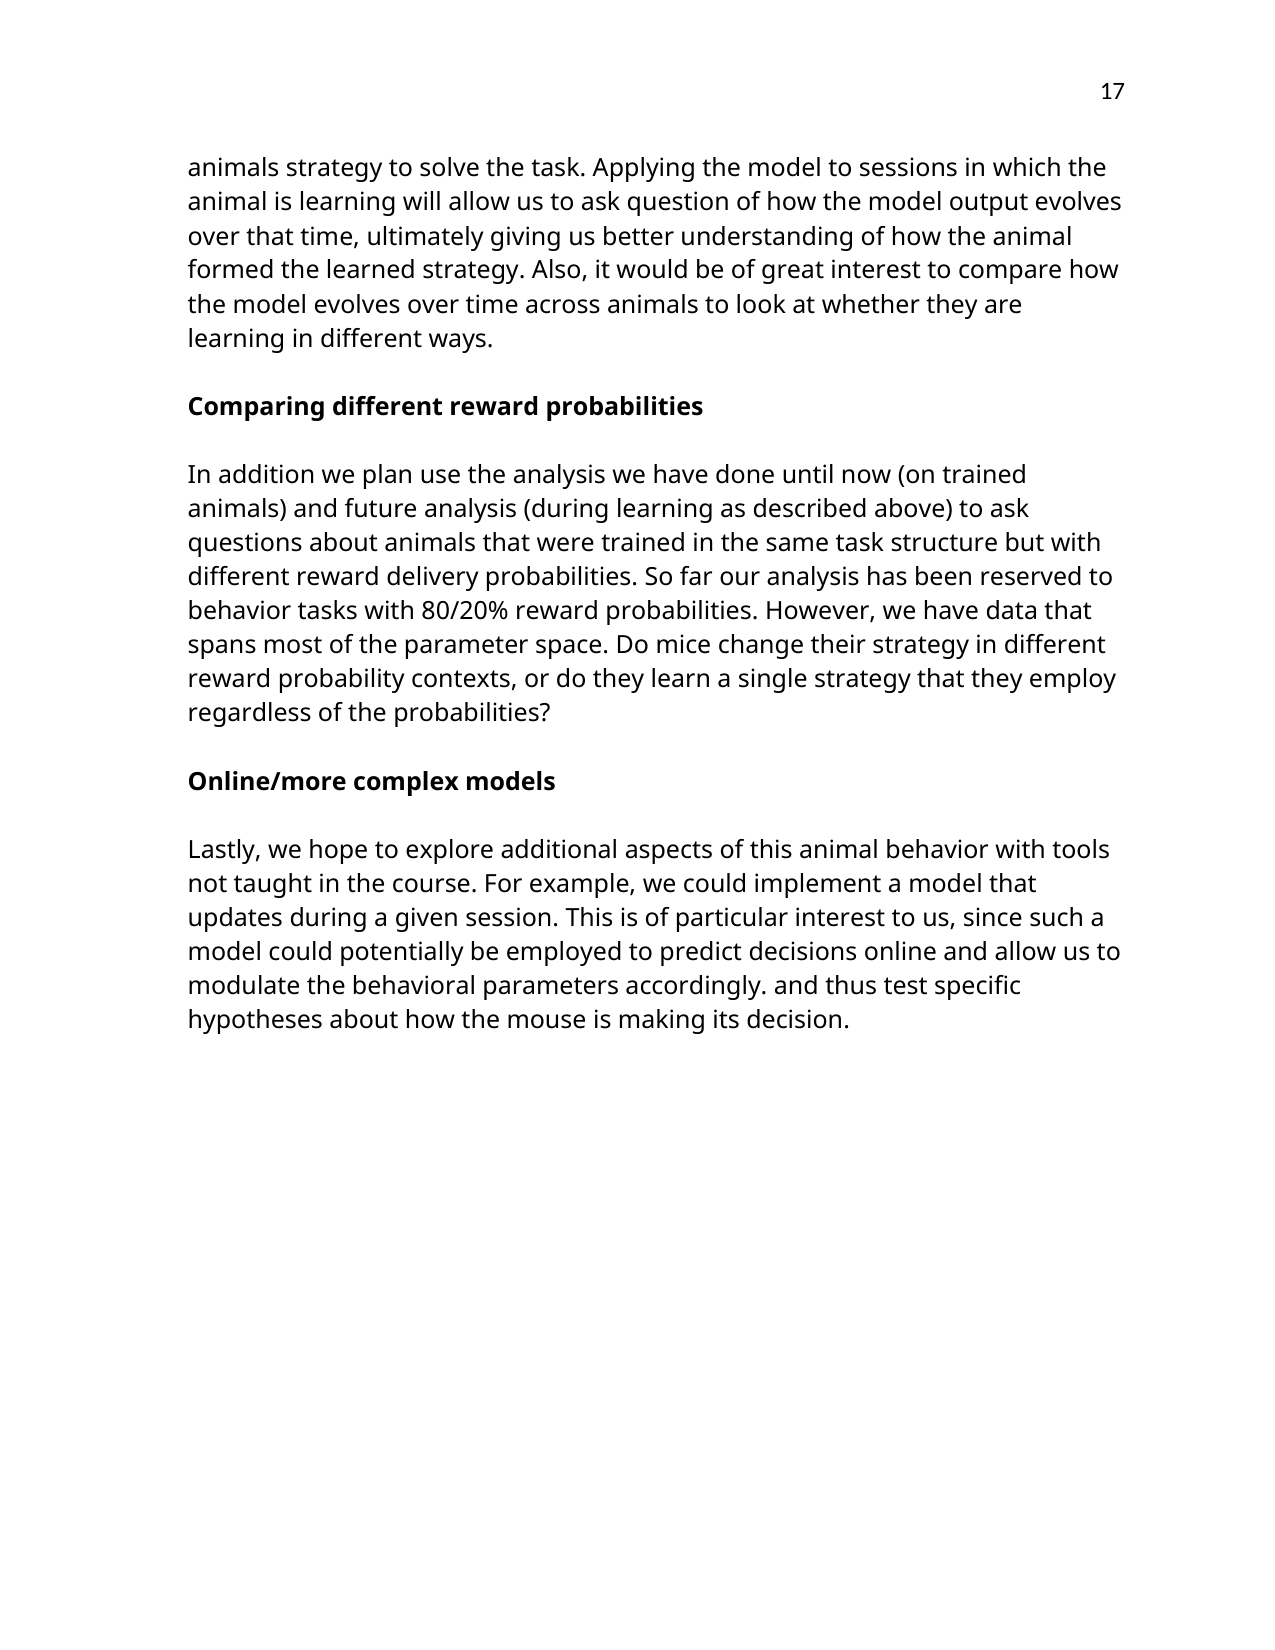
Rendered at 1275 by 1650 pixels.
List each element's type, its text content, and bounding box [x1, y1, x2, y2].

text In addition we plan use the analysis we have done until now (on trained animals) and future analysis (during learning as described above) to ask questions about animals that were trained in the same task structure but with different reward delivery probabilities. So far our analysis has been reserved to behavior tasks with 80/20% reward probabilities. However, we have data that spans most of the parameter space. Do mice change their strategy in different reward probability contexts, or do they learn a single strategy that they employ regardless of the probabilities? [187, 457, 1125, 729]
text Online/more complex models [187, 763, 1125, 797]
text Comparing different reward probabilities [187, 388, 1125, 422]
text Lastly, we hope to explore additional aspects of this animal behavior with tools not taught in the course. For example, we could implement a model that updates during a given session. This is of particular interest to us, since such a model could potentially be employed to predict decisions online and allow us to modulate the behavioral parameters accordingly. and thus test specific hypotheses about how the mouse is making its decision. [187, 831, 1125, 1036]
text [187, 150, 1125, 354]
